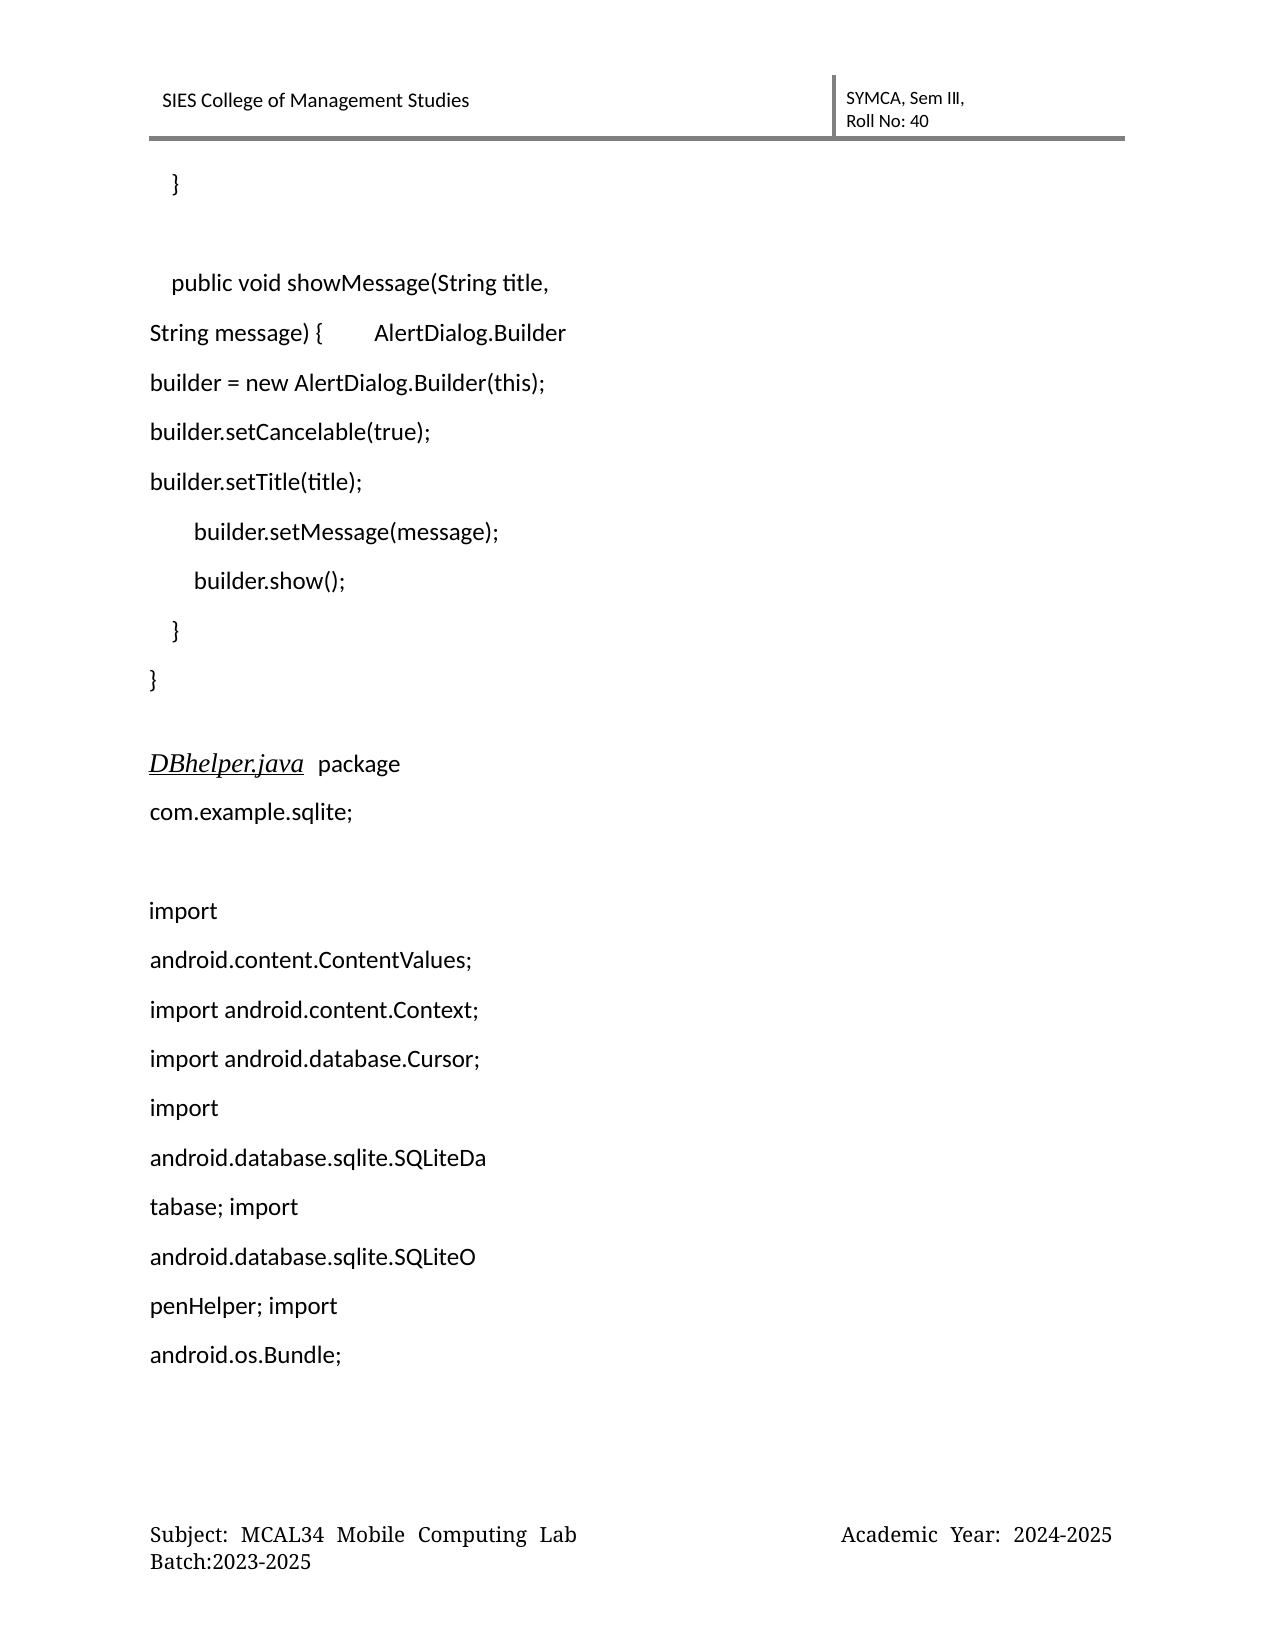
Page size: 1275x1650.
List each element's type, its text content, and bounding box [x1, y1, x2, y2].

text } [148, 664, 973, 695]
text DBhelper.java package com.example.sqlite; [148, 747, 457, 827]
text public void showMessage(String title, String message) { AlertDialog.Builder builder = new AlertDialog.Builder(this); builder.setCancelable(true); builder.setTitle(title); [148, 267, 612, 497]
text import android.content.ContentValues; import android.content.Context; import android.database.Cursor; import android.database.sqlite.SQLiteDatabase; import android.database.sqlite.SQLiteOpenHelper; import android.os.Bundle; [148, 895, 489, 1370]
text } [148, 168, 973, 199]
text builder.setMessage(message); [148, 516, 973, 546]
text builder.show(); [148, 565, 973, 596]
text } [148, 615, 973, 645]
